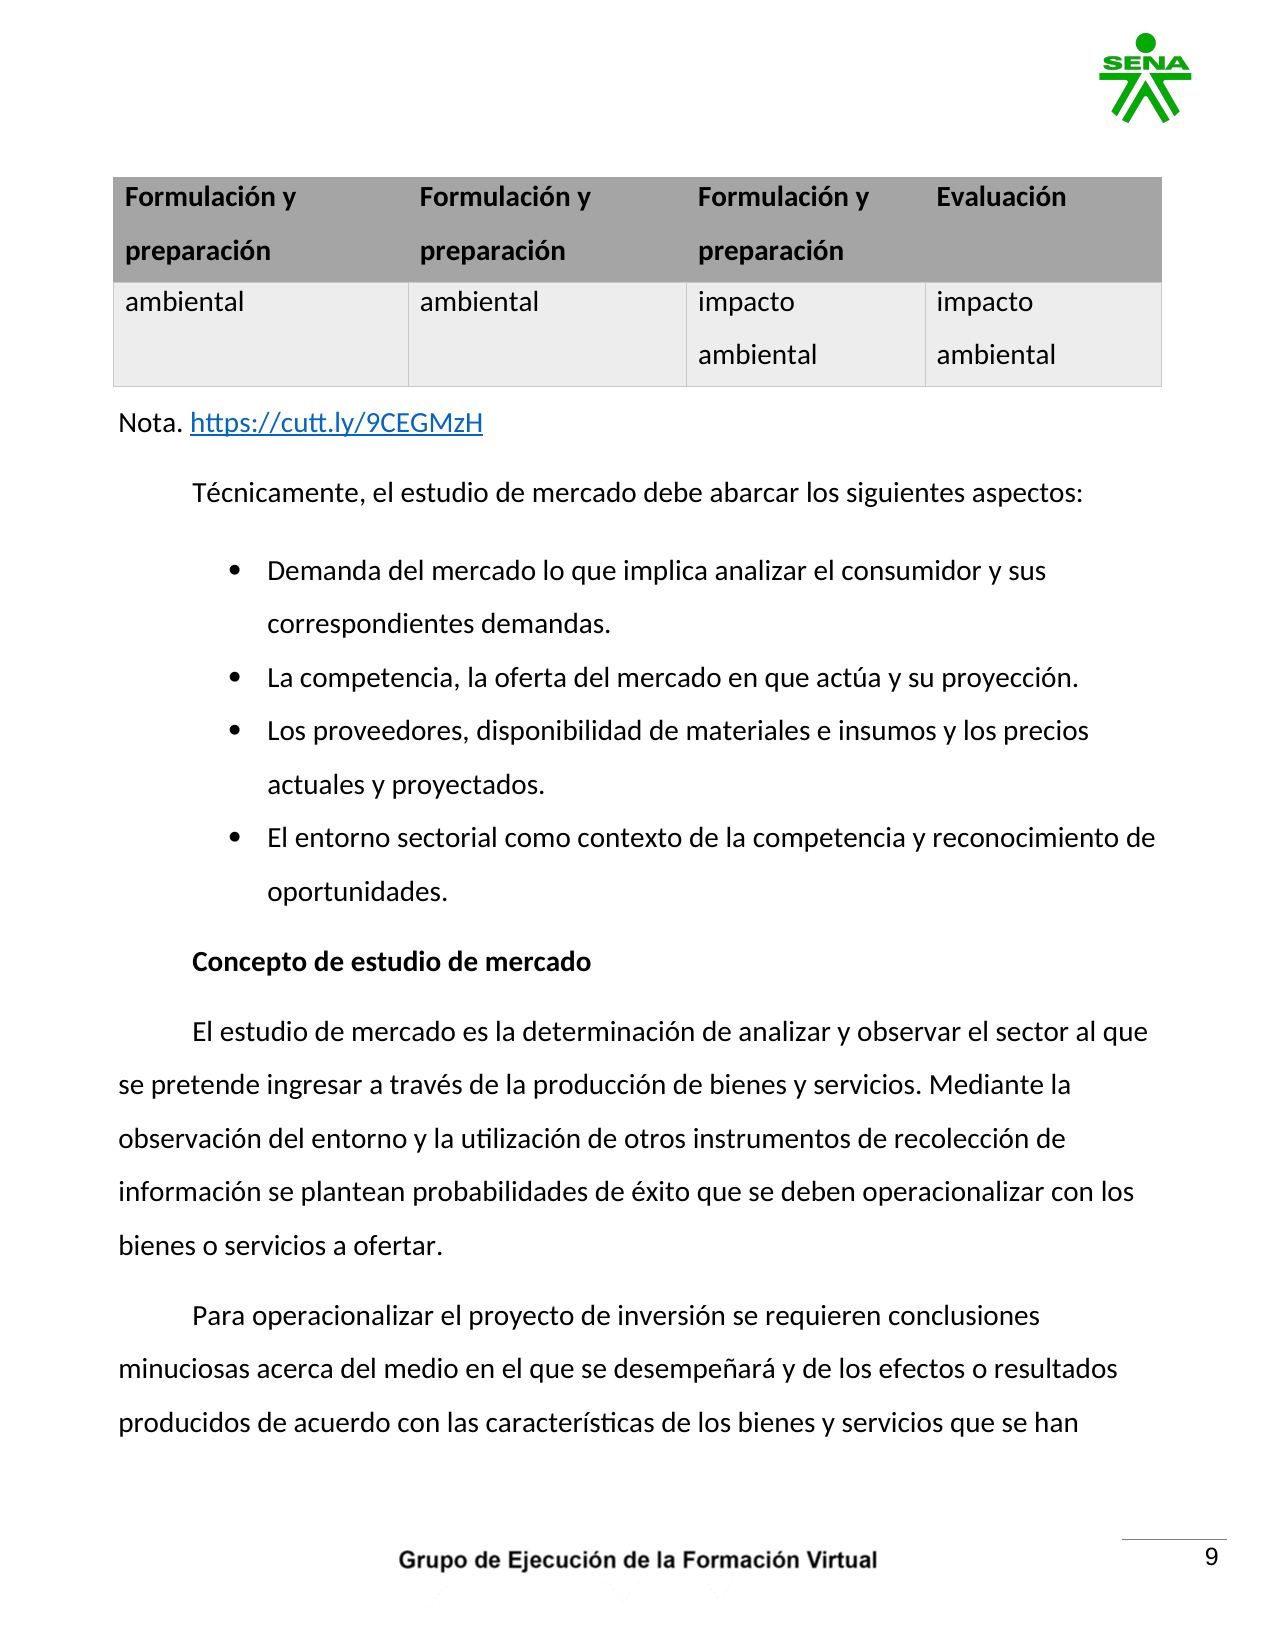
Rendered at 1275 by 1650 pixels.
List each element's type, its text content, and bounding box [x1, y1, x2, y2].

picture [0, 1500, 1275, 1611]
picture [1099, 33, 1192, 123]
table_cell Estudio de impacto ambiental [687, 283, 925, 386]
text Concepto de estudio de mercado [118, 943, 1157, 978]
table_header Formulación y preparación [687, 178, 925, 282]
list El entorno sectorial como contexto de la competencia y reconocimiento de oportunidades. [229, 819, 1157, 908]
text Técnicamente, el estudio de mercado debe abarcar los siguientes aspectos: [118, 474, 1157, 509]
list Demanda del mercado lo que implica analizar el consumidor y sus correspondientes demandas. [229, 552, 1157, 641]
table_header Formulación y preparación [114, 178, 408, 282]
text Nota. https://cutt.ly/9CEGMzH [118, 404, 1157, 439]
table_cell Estudio de impacto ambiental [926, 283, 1161, 386]
table_cell Estudio de impacto ambiental [409, 283, 686, 386]
table_cell Estudio de impacto ambiental [114, 283, 408, 386]
text El estudio de mercado es la determinación de analizar y observar el sector al que se pretende ingresar a través de la producción de bienes y servicios. Mediante la observación del entorno y la utilización de otros instrumentos de recolección de información se plantean probabilidades de éxito que se deben operacionalizar con los bienes o servicios a ofertar. [118, 1013, 1157, 1262]
table_header Evaluación [926, 178, 1161, 282]
table_header Formulación y preparación [409, 178, 686, 282]
list Los proveedores, disponibilidad de materiales e insumos y los precios actuales y proyectados. [229, 712, 1157, 802]
list La competencia, la oferta del mercado en que actúa y su proyección. [229, 659, 1157, 695]
